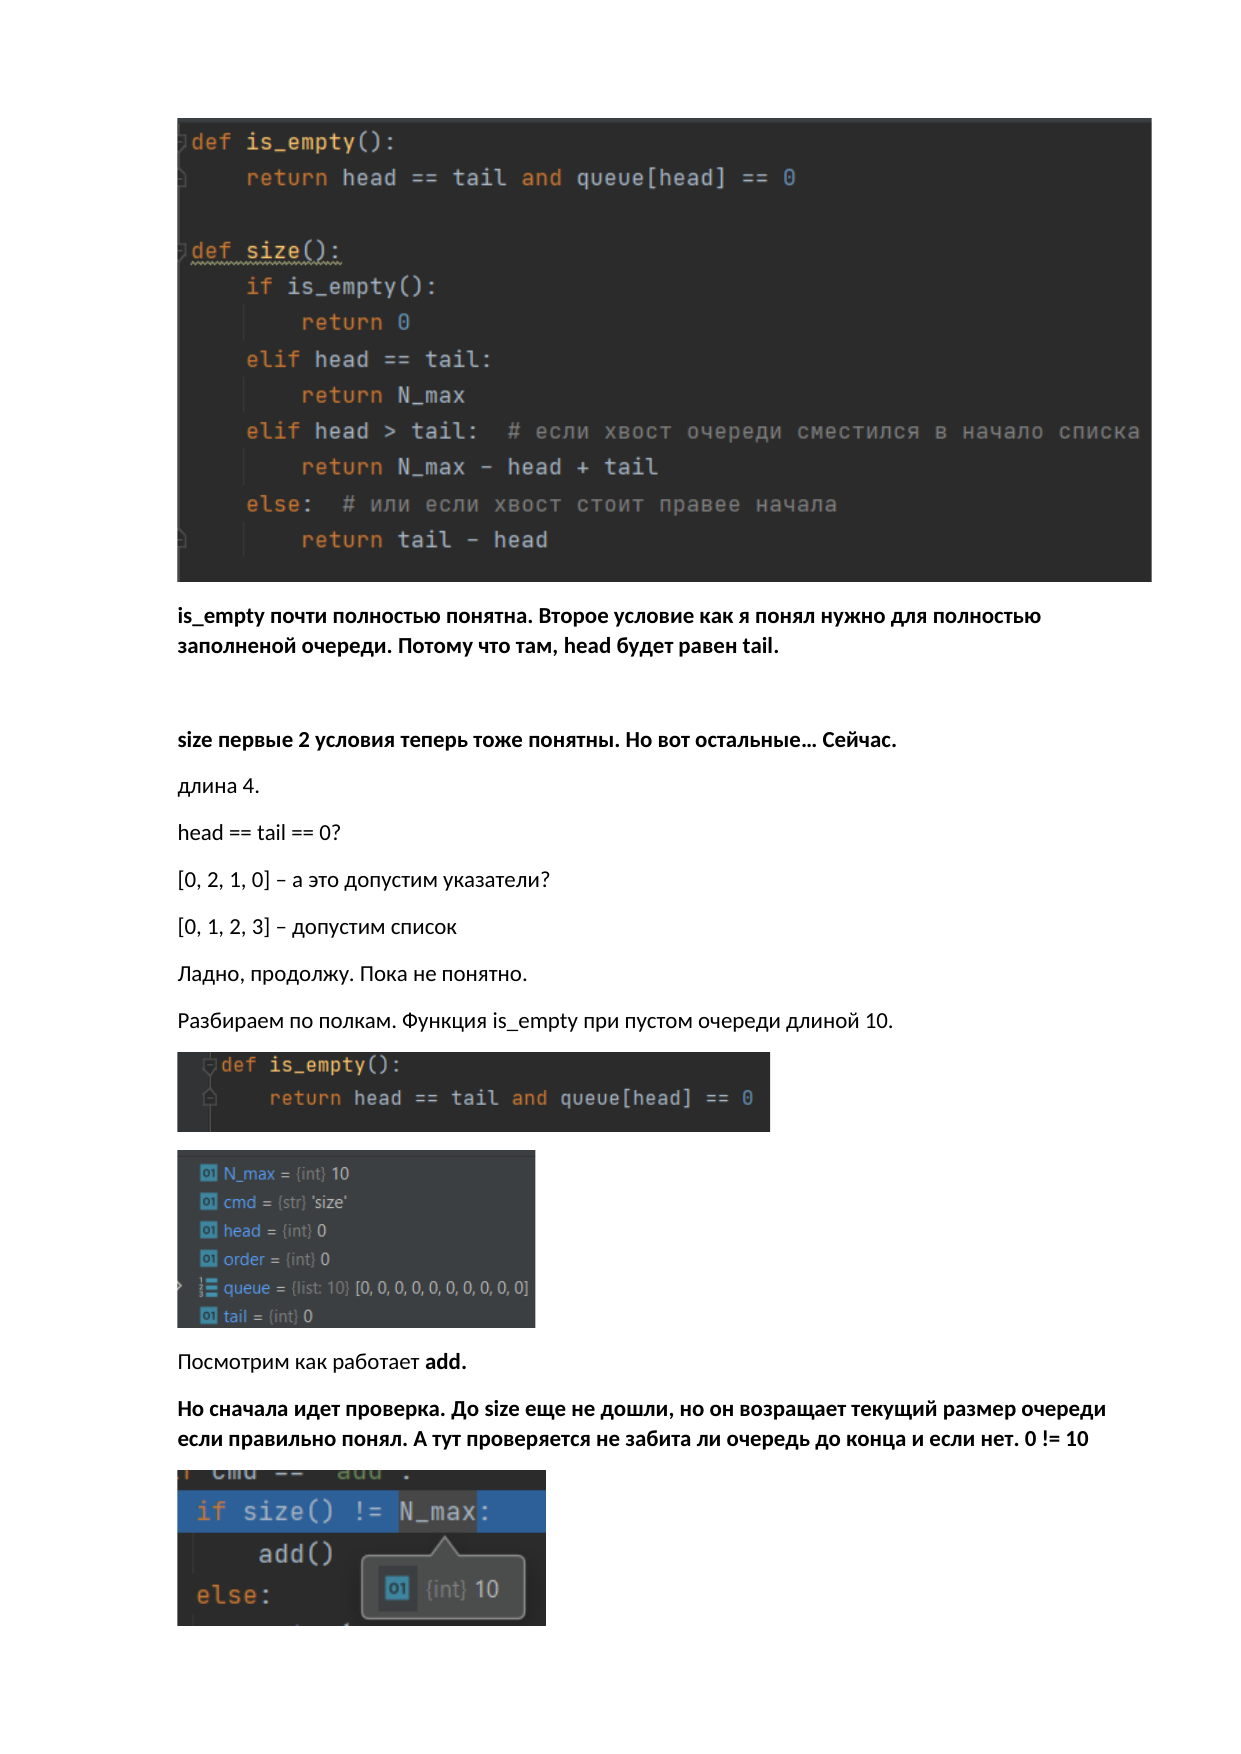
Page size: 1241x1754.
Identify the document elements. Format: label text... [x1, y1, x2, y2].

picture [177, 1150, 536, 1328]
text длина 4. [177, 772, 1152, 800]
text Посмотрим как работает add. [177, 1347, 1152, 1375]
text Но сначала идет проверка. До size еще не дошли, но он возращает текущий размер очереди если правильно понял. А тут проверяется не забита ли очередь до конца и если нет. 0 != 10 [177, 1394, 1152, 1452]
text [0, 2, 1, 0] – а это допустим указатели? [177, 865, 1152, 893]
text Разбираем по полкам. Функция is_empty при пустом очереди длиной 10. [177, 1006, 1152, 1034]
text size первые 2 условия теперь тоже понятны. Но вот остальные… Сейчас. [177, 725, 1152, 753]
picture [177, 1052, 771, 1132]
text is_empty почти полностью понятна. Второе условие как я понял нужно для полностью заполненой очереди. Потому что там, head будет равен tail. [177, 601, 1152, 659]
picture [177, 1470, 546, 1626]
text head == tail == 0? [177, 818, 1152, 847]
text [0, 1, 2, 3] – допустим список [177, 912, 1152, 940]
text Ладно, продолжу. Пока не понятно. [177, 959, 1152, 987]
picture [177, 118, 1152, 582]
